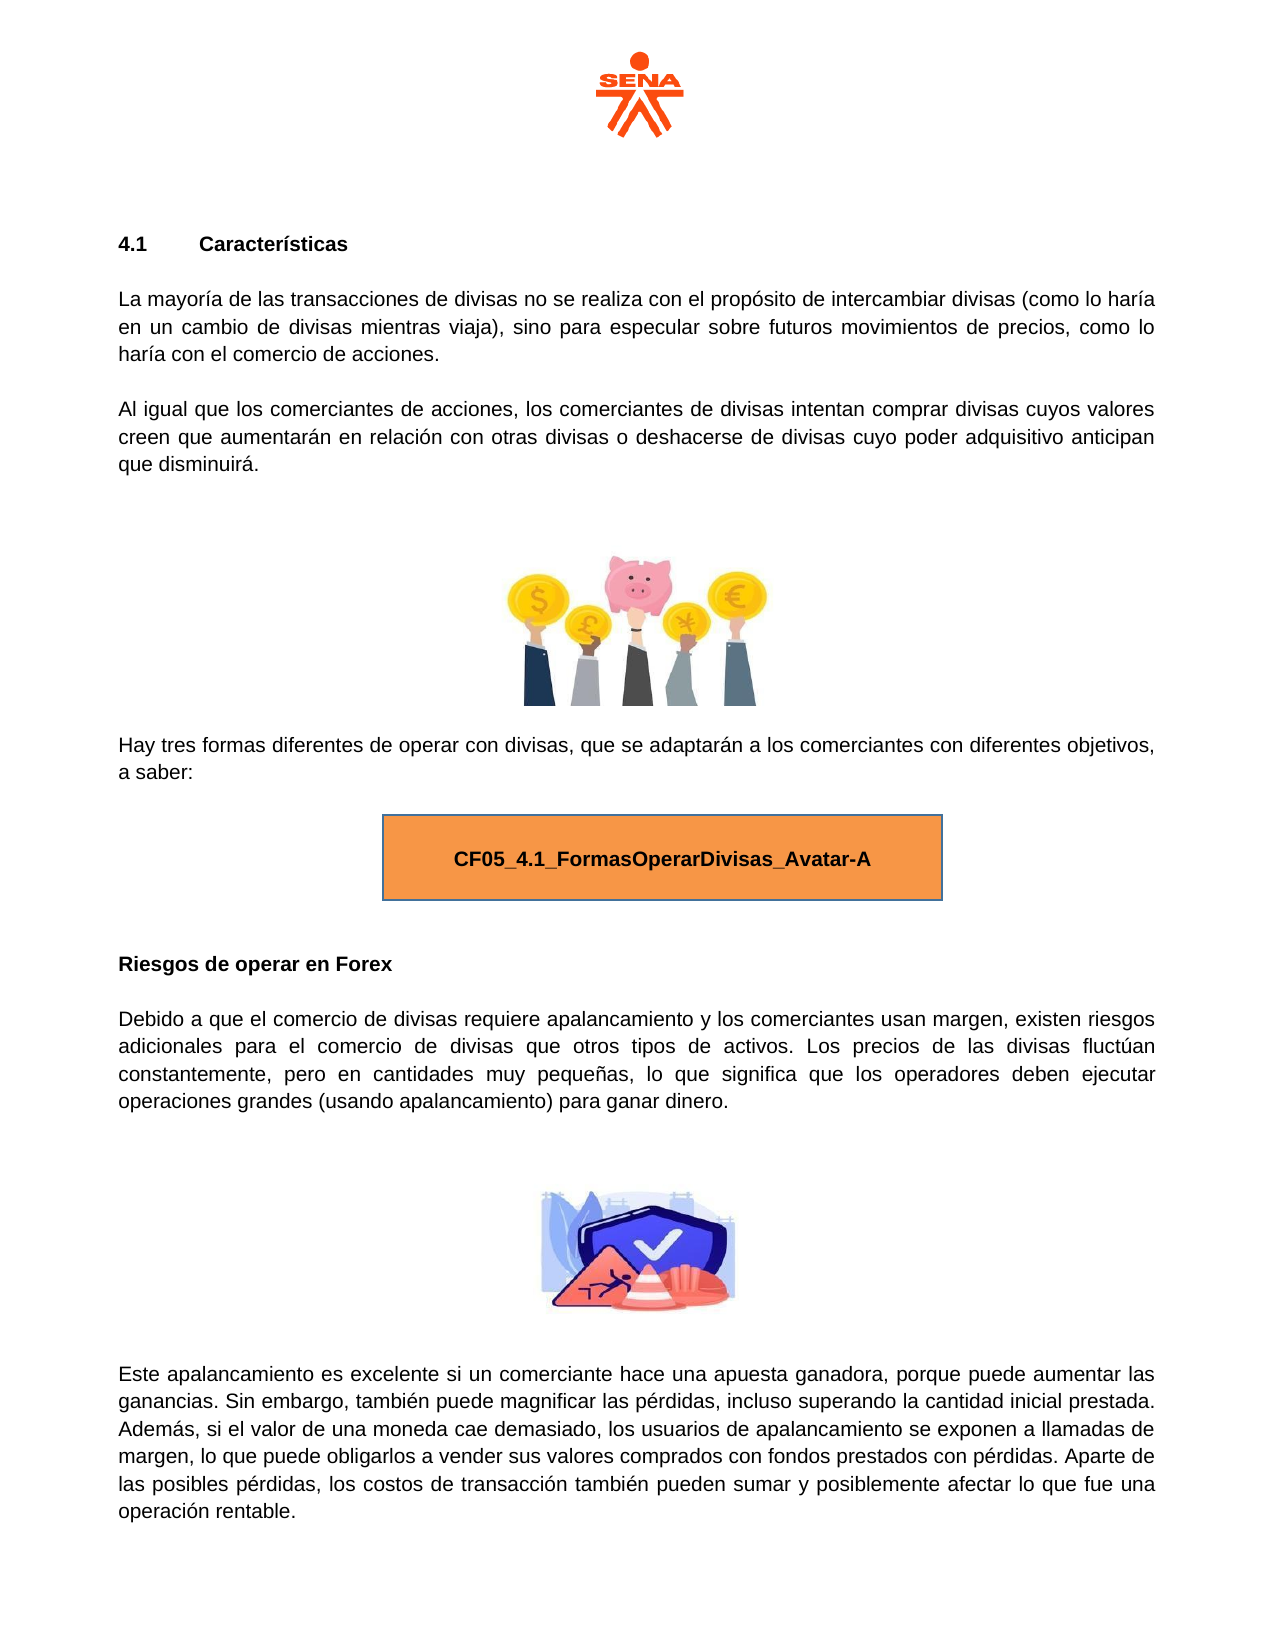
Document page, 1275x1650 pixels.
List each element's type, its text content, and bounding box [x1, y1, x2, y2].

text Debido a que el comercio de divisas requiere apalancamiento y los comerciantes usan margen, existen riesgos adicionales para el comercio de divisas que otros tipos de activos. Los precios de las divisas fluctúan constantemente, pero en cantidades muy pequeñas, lo que significa que los operadores deben ejecutar operaciones grandes (usando apalancamiento) para ganar dinero. [118, 1006, 1157, 1113]
picture [585, 48, 690, 142]
picture [501, 534, 774, 706]
text Al igual que los comerciantes de acciones, los comerciantes de divisas intentan comprar divisas cuyos valores creen que aumentarán en relación con otras divisas o deshacerse de divisas cuyo poder adquisitivo anticipan que disminuirá. [118, 397, 1157, 476]
text Este apalancamiento es excelente si un comerciante hace una apuesta ganadora, porque puede aumentar las ganancias. Sin embargo, también puede magnificar las pérdidas, incluso superando la cantidad inicial prestada. Además, si el valor de una moneda cae demasiado, los usuarios de apalancamiento se exponen a llamadas de margen, lo que puede obligarlos a vender sus valores comprados con fondos prestados con pérdidas. Aparte de las posibles pérdidas, los costos de transacción también pueden sumar y posiblemente afectar lo que fue una operación rentable. [118, 1361, 1157, 1523]
text Hay tres formas diferentes de operar con divisas, que se adaptarán a los comerciantes con diferentes objetivos, a saber: [118, 733, 1157, 784]
text Riesgos de operar en Forex [118, 951, 1157, 975]
text La mayoría de las transacciones de divisas no se realiza con el propósito de intercambiar divisas (como lo haría en un cambio de divisas mientras viaja), sino para especular sobre futuros movimientos de precios, como lo haría con el comercio de acciones. [118, 287, 1157, 366]
text 4.1 Características [118, 232, 1157, 256]
picture [507, 1171, 768, 1331]
